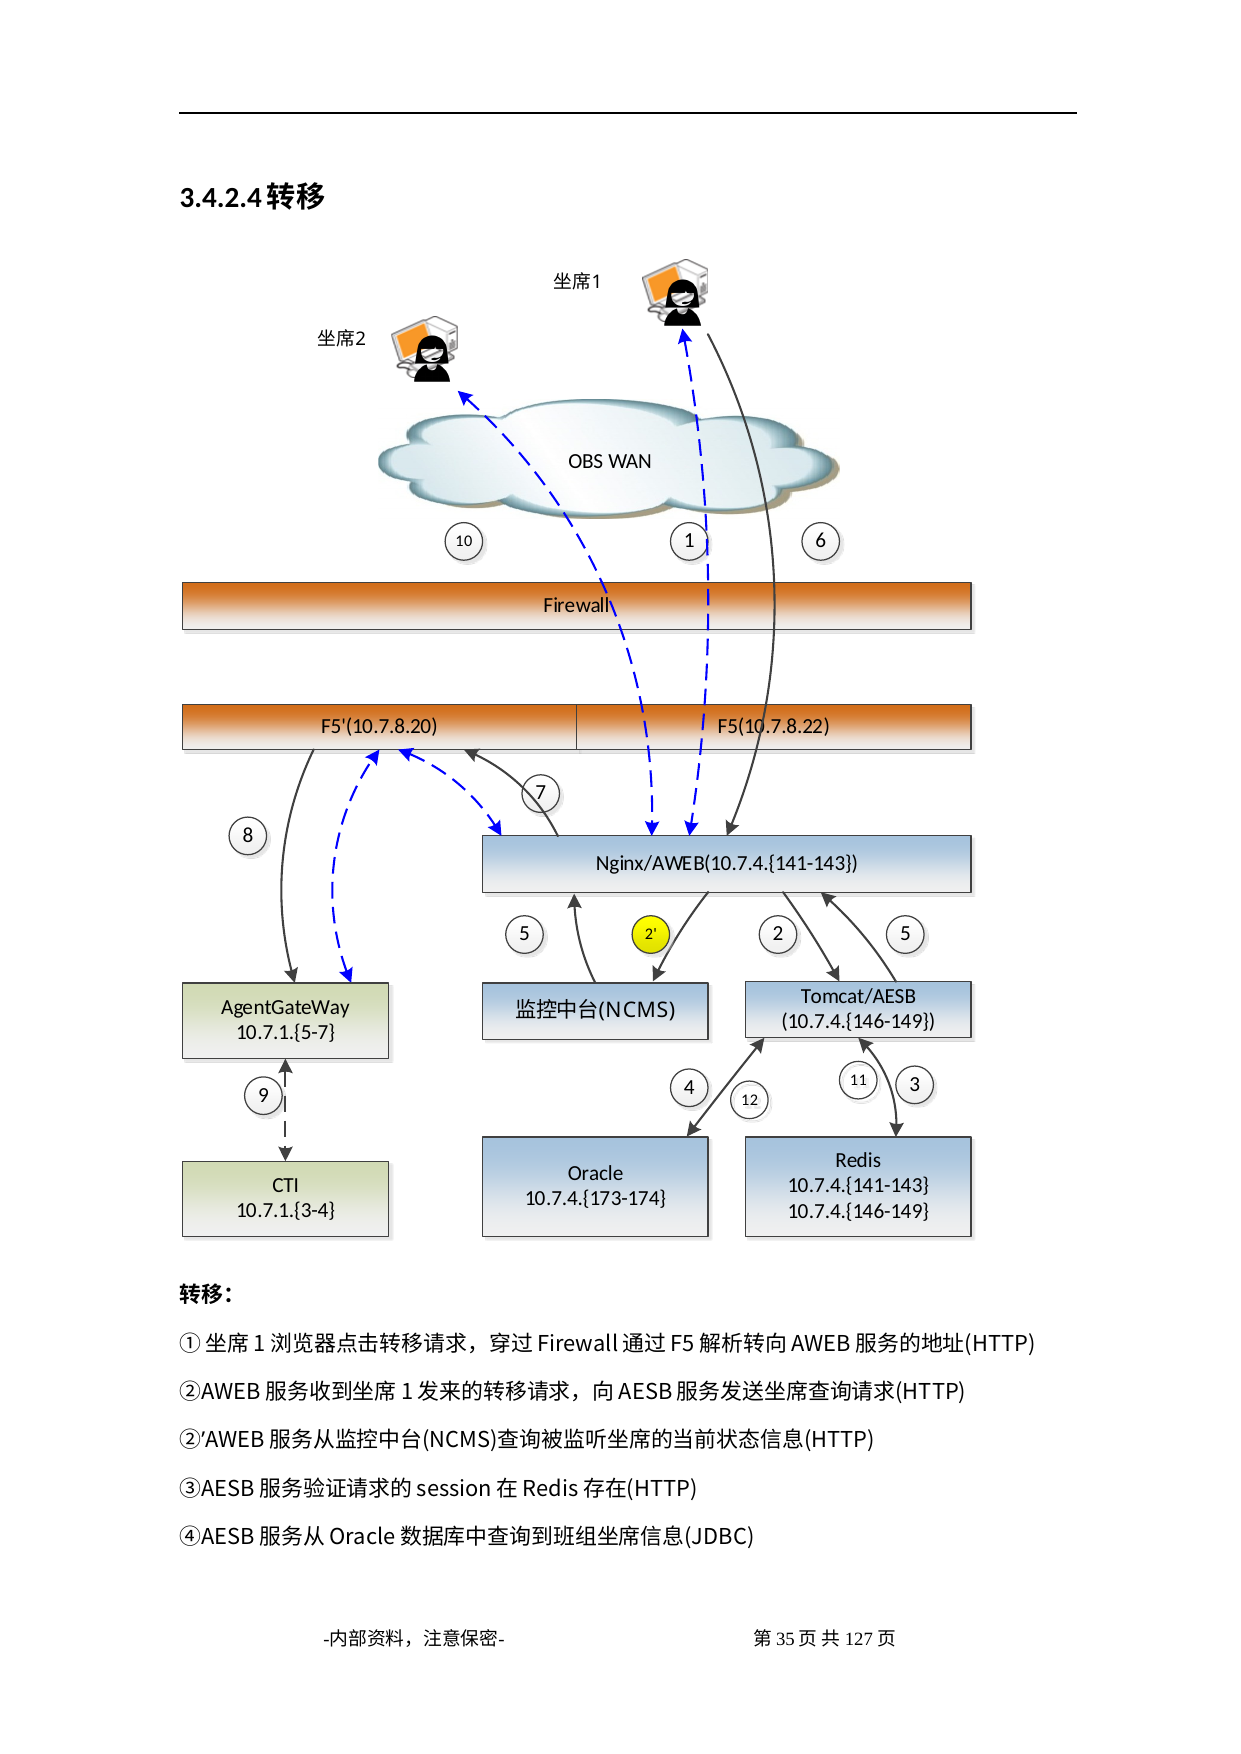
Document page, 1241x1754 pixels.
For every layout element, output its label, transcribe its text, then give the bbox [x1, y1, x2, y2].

text 转移 [179, 162, 1055, 227]
text ②AWEB服务收到坐席1发来的转移请求，向AESB服务发送坐席查询请求(HTTP) [179, 1374, 1077, 1406]
text ④AESB服务从Oracle数据库中查询到班组坐席信息(JDBC) [179, 1519, 1077, 1551]
text ③AESB服务验证请求的session在Redis存在(HTTP) [179, 1470, 1077, 1503]
text ①坐席1浏览器点击转移请求，穿过Firewall通过F5解析转向AWEB服务的地址(HTTP) [179, 1325, 1077, 1358]
text 转移： [179, 1277, 1077, 1309]
text ②’AWEB服务从监控中台(NCMS)查询被监听坐席的当前状态信息(HTTP) [179, 1422, 1077, 1454]
